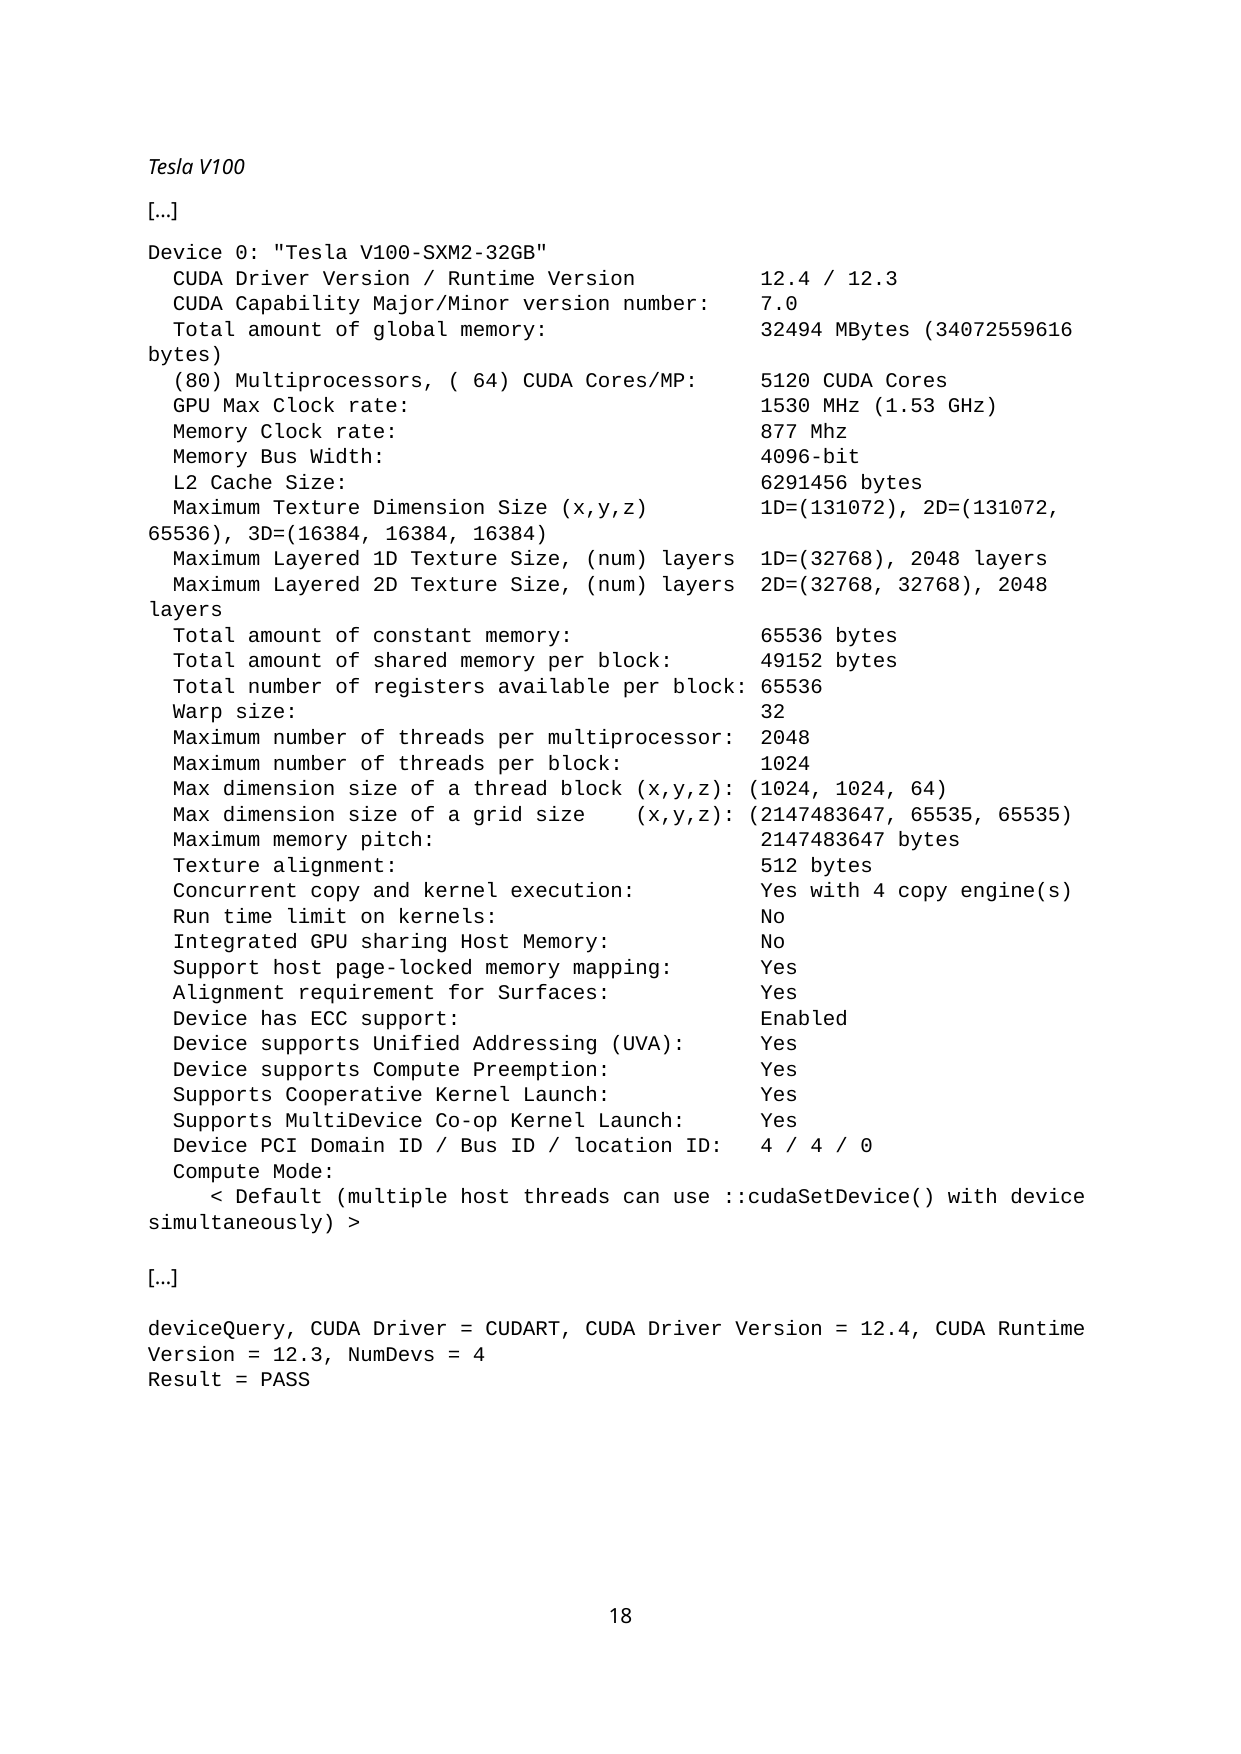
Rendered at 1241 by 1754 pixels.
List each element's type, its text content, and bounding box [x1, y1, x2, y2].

text Maximum memory pitch: 2147483647 bytes [148, 829, 1093, 853]
text Total amount of global memory: 32494 MBytes (34072559616 bytes) [148, 319, 1093, 368]
text (80) Multiprocessors, ( 64) CUDA Cores/MP: 5120 CUDA Cores [148, 370, 1093, 393]
text Maximum number of threads per block: 1024 [148, 753, 1093, 776]
text […] [148, 195, 1093, 223]
text deviceQuery, CUDA Driver = CUDART, CUDA Driver Version = 12.4, CUDA Runtime Version = 12.3, NumDevs = 4 [148, 1318, 1093, 1367]
text Max dimension size of a grid size (x,y,z): (2147483647, 65535, 65535) [148, 804, 1093, 827]
text Device PCI Domain ID / Bus ID / location ID: 4 / 4 / 0 [148, 1135, 1093, 1159]
text Device has ECC support: Enabled [148, 1008, 1093, 1031]
text […] [148, 1262, 1093, 1291]
text Max dimension size of a thread block (x,y,z): (1024, 1024, 64) [148, 778, 1093, 802]
text Total number of registers available per block: 65536 [148, 676, 1093, 700]
text < Default (multiple host threads can use ::cudaSetDevice() with device simultaneously) > [148, 1186, 1093, 1236]
text CUDA Driver Version / Runtime Version 12.4 / 12.3 [148, 268, 1093, 291]
text Memory Bus Width: 4096-bit [148, 446, 1093, 470]
text Texture alignment: 512 bytes [148, 855, 1093, 878]
text Device supports Compute Preemption: Yes [148, 1059, 1093, 1082]
text Supports Cooperative Kernel Launch: Yes [148, 1084, 1093, 1108]
text Run time limit on kernels: No [148, 906, 1093, 929]
text Maximum Texture Dimension Size (x,y,z) 1D=(131072), 2D=(131072, 65536), 3D=(16384, 16384, 16384) [148, 497, 1093, 547]
subtitle Tesla V100 [148, 152, 1093, 180]
text Total amount of shared memory per block: 49152 bytes [148, 651, 1093, 674]
text CUDA Capability Major/Minor version number: 7.0 [148, 293, 1093, 317]
text Concurrent copy and kernel execution: Yes with 4 copy engine(s) [148, 880, 1093, 904]
text Alignment requirement for Surfaces: Yes [148, 982, 1093, 1006]
text Maximum Layered 1D Texture Size, (num) layers 1D=(32768), 2048 layers [148, 548, 1093, 572]
text Device 0: "Tesla V100-SXM2-32GB" [148, 242, 1093, 266]
text Total amount of constant memory: 65536 bytes [148, 625, 1093, 649]
text Support host page-locked memory mapping: Yes [148, 957, 1093, 980]
text Device supports Unified Addressing (UVA): Yes [148, 1033, 1093, 1057]
text Compute Mode: [148, 1161, 1093, 1184]
text GPU Max Clock rate: 1530 MHz (1.53 GHz) [148, 395, 1093, 419]
text Memory Clock rate: 877 Mhz [148, 421, 1093, 444]
text Integrated GPU sharing Host Memory: No [148, 931, 1093, 955]
text Supports MultiDevice Co-op Kernel Launch: Yes [148, 1110, 1093, 1133]
text L2 Cache Size: 6291456 bytes [148, 472, 1093, 496]
text Result = PASS [148, 1369, 1093, 1393]
text Warp size: 32 [148, 702, 1093, 725]
text Maximum number of threads per multiprocessor: 2048 [148, 727, 1093, 751]
text Maximum Layered 2D Texture Size, (num) layers 2D=(32768, 32768), 2048 layers [148, 574, 1093, 623]
